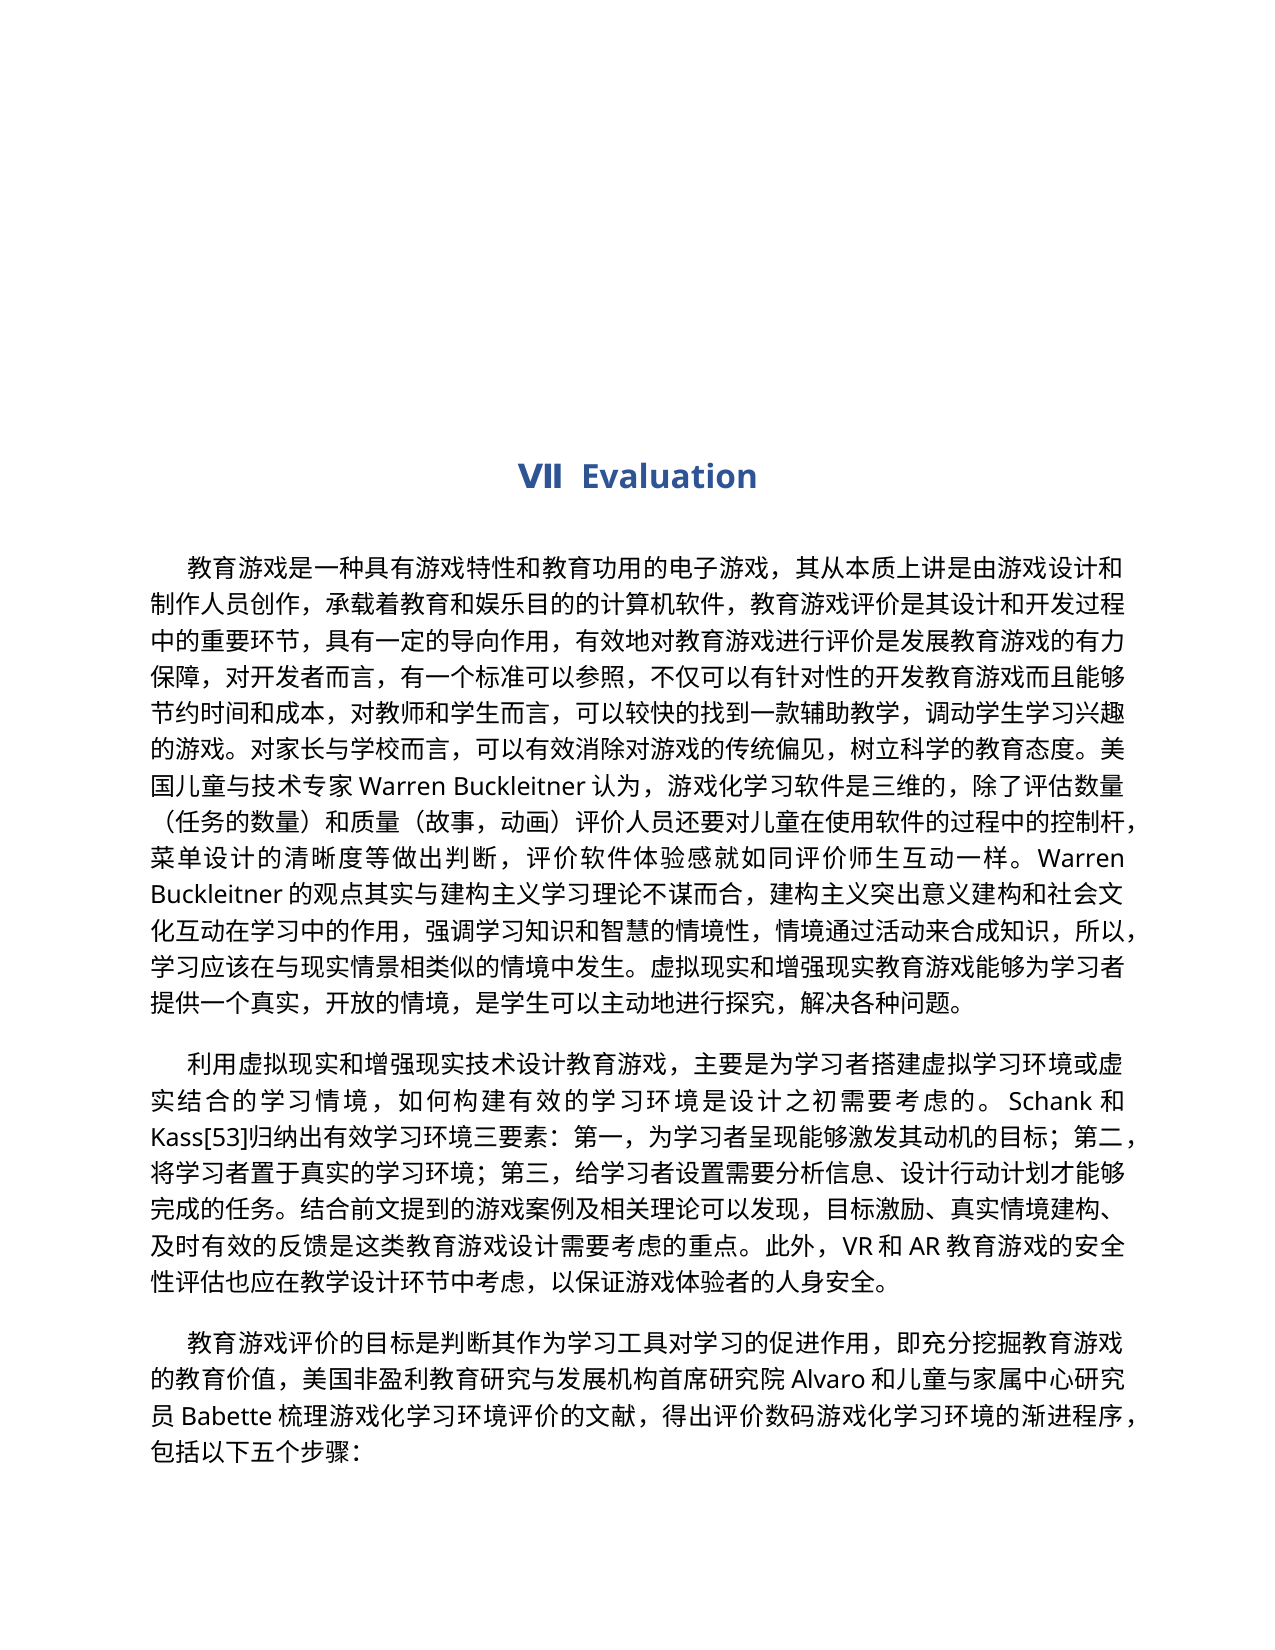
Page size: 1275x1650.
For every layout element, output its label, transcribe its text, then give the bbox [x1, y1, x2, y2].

text 教育游戏评价的目标是判断其作为学习工具对学习的促进作用，即充分挖掘教育游戏的教育价值，美国非盈利教育研究与发展机构首席研究院Alvaro和儿童与家属中心研究员Babette梳理游戏化学习环境评价的文献，得出评价数码游戏化学习环境的渐进程序，包括以下五个步骤： [150, 1323, 1125, 1468]
text 教育游戏是一种具有游戏特性和教育功用的电子游戏，其从本质上讲是由游戏设计和制作人员创作，承载着教育和娱乐目的的计算机软件，教育游戏评价是其设计和开发过程中的重要环节，具有一定的导向作用，有效地对教育游戏进行评价是发展教育游戏的有力保障，对开发者而言，有一个标准可以参照，不仅可以有针对性的开发教育游戏而且能够节约时间和成本，对教师和学生而言，可以较快的找到一款辅助教学，调动学生学习兴趣的游戏。对家长与学校而言，可以有效消除对游戏的传统偏见，树立科学的教育态度。美国儿童与技术专家Warren Buckleitner认为，游戏化学习软件是三维的，除了评估数量（任务的数量）和质量（故事，动画）评价人员还要对儿童在使用软件的过程中的控制杆，菜单设计的清晰度等做出判断，评价软件体验感就如同评价师生互动一样。Warren Buckleitner的观点其实与建构主义学习理论不谋而合，建构主义突出意义建构和社会文化互动在学习中的作用，强调学习知识和智慧的情境性，情境通过活动来合成知识，所以，学习应该在与现实情景相类似的情境中发生。虚拟现实和增强现实教育游戏能够为学习者提供一个真实，开放的情境，是学生可以主动地进行探究，解决各种问题。 [150, 548, 1125, 1020]
text 利用虚拟现实和增强现实技术设计教育游戏，主要是为学习者搭建虚拟学习环境或虚实结合的学习情境，如何构建有效的学习环境是设计之初需要考虑的。Schank和Kass[53]归纳出有效学习环境三要素：第一，为学习者呈现能够激发其动机的目标；第二，将学习者置于真实的学习环境；第三，给学习者设置需要分析信息、设计行动计划才能够完成的任务。结合前文提到的游戏案例及相关理论可以发现，目标激励、真实情境建构、及时有效的反馈是这类教育游戏设计需要考虑的重点。此外，VR和AR教育游戏的安全性评估也应在教学设计环节中考虑，以保证游戏体验者的人身安全。 [150, 1045, 1125, 1298]
subtitle Ⅶ Evaluation [150, 453, 1125, 498]
